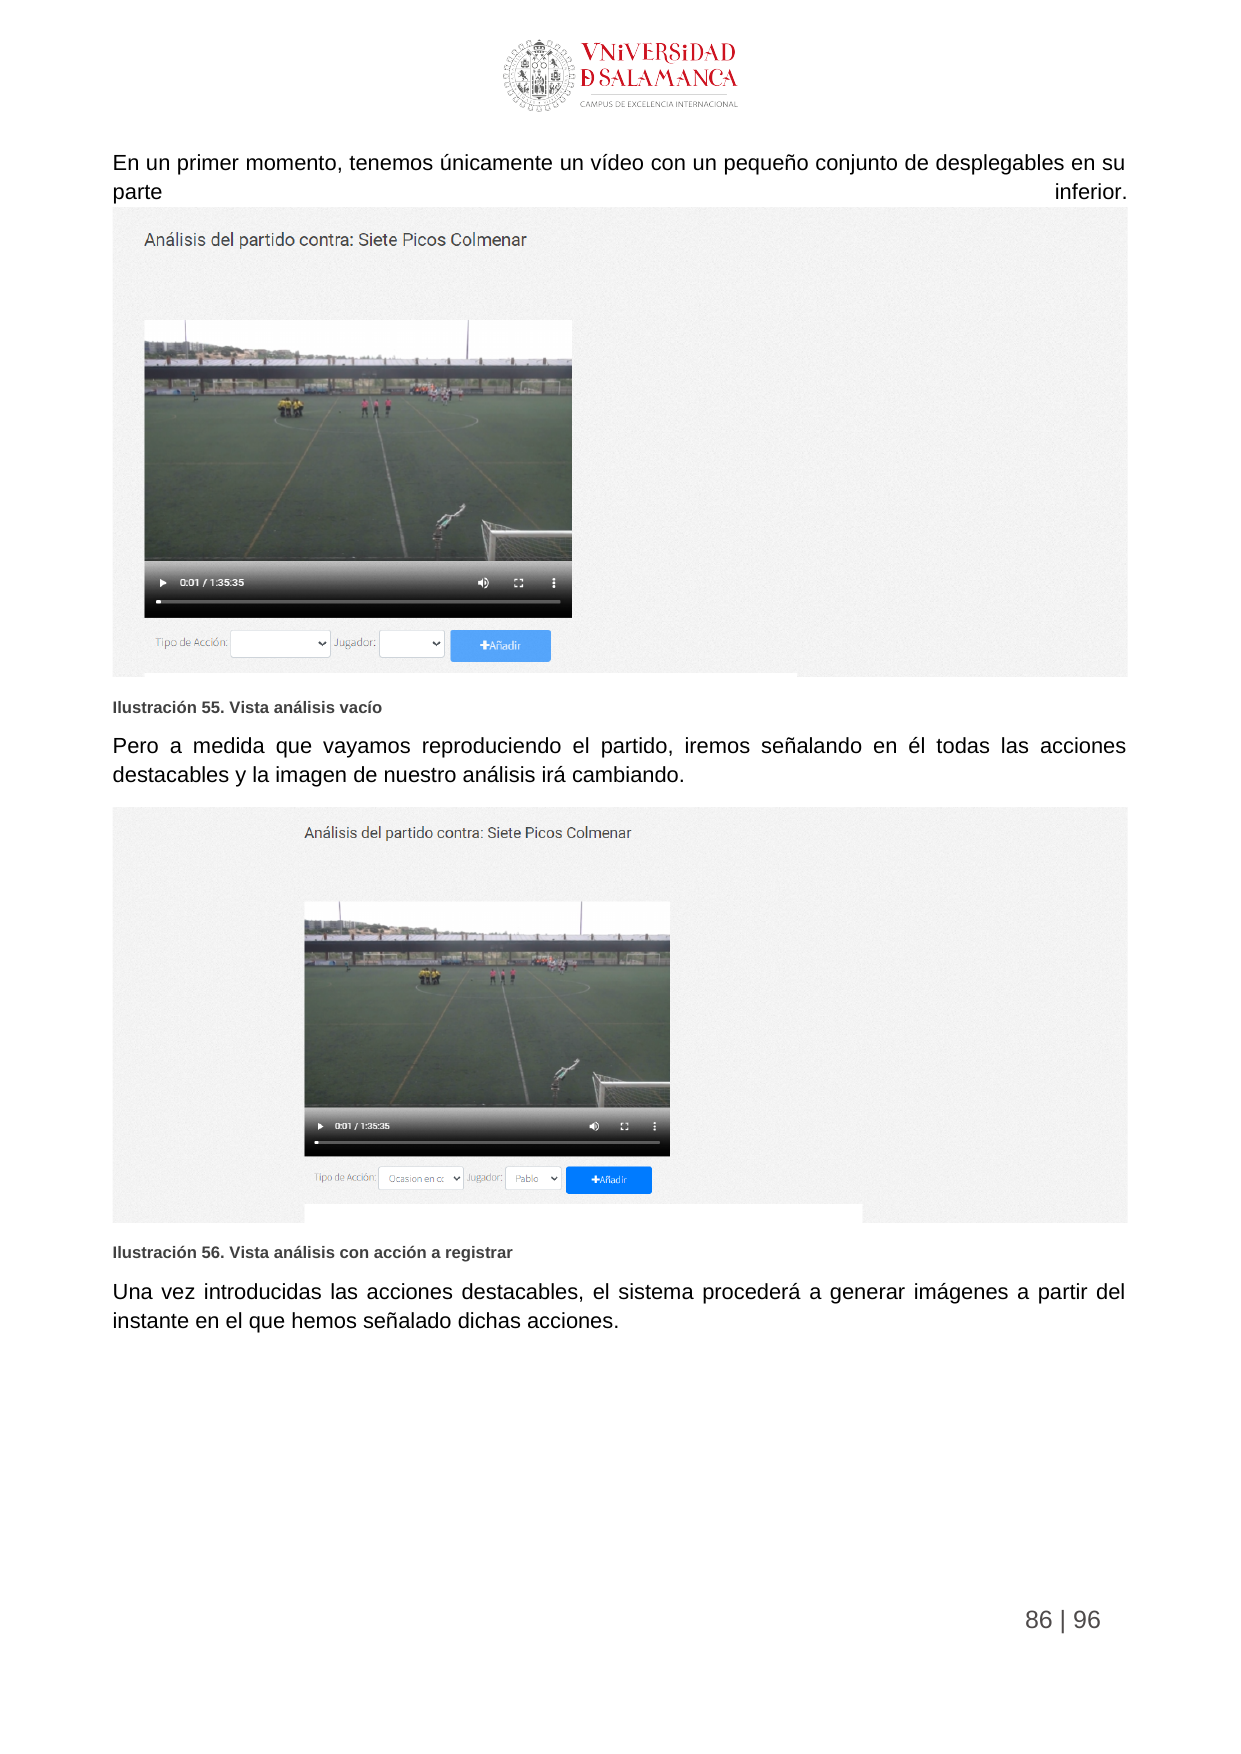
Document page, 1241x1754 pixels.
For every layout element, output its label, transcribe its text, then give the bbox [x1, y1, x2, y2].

text Una vez introducidas las acciones destacables, el sistema procederá a generar imágenes a partir del instante en el que hemos señalado dichas acciones. [112, 1279, 1128, 1333]
picture [112, 807, 1128, 1223]
picture [499, 36, 742, 116]
text Pero a medida que vayamos reproduciendo el partido, iremos señalando en él todas las acciones destacables y la imagen de nuestro análisis irá cambiando. [112, 733, 1128, 787]
text En un primer momento, tenemos únicamente un vídeo con un pequeño conjunto de desplegables en su parte inferior. [112, 150, 1128, 207]
text Ilustración 55. Vista análisis vacío [112, 697, 1128, 717]
text Ilustración 56. Vista análisis con acción a registrar [112, 1243, 1128, 1262]
picture [112, 207, 1128, 677]
